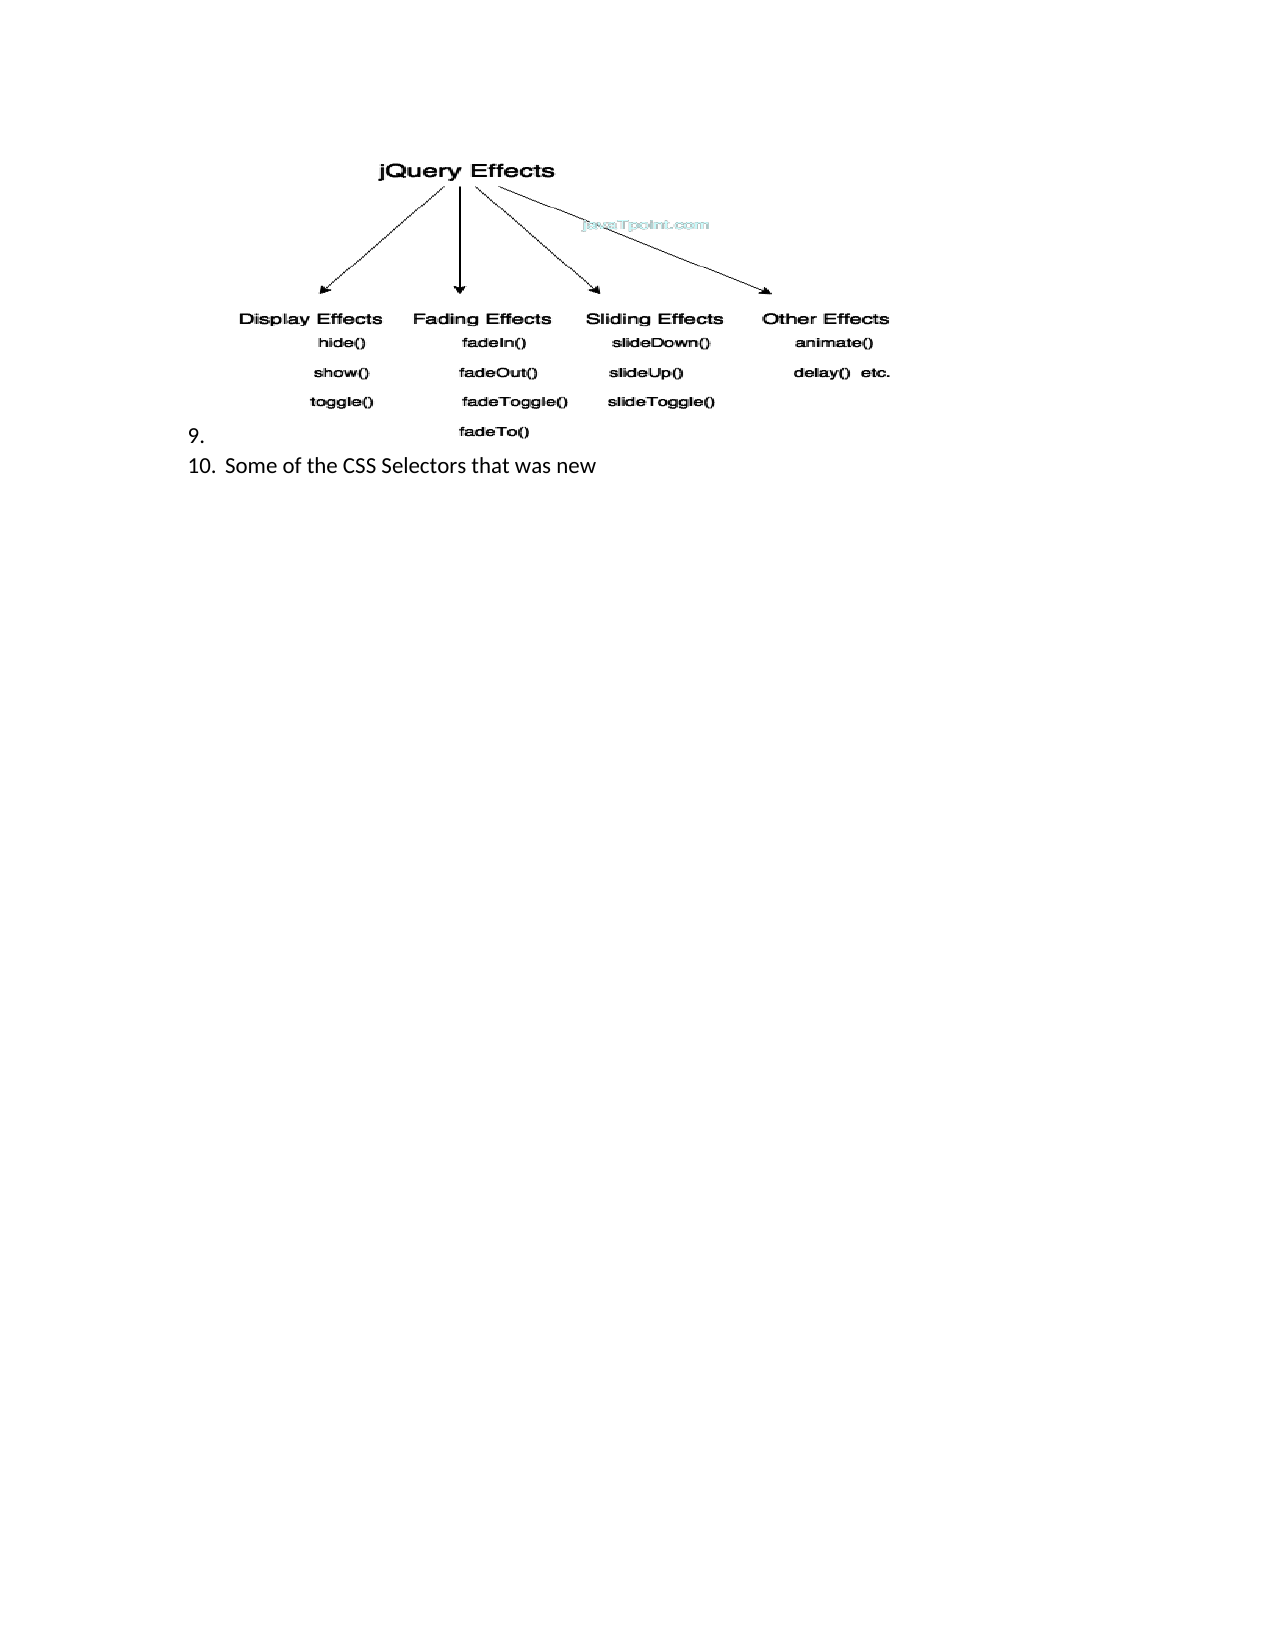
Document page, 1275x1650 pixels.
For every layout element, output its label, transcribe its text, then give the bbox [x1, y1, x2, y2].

picture [225, 150, 916, 443]
list Some of the CSS Selectors that was new [187, 451, 1125, 479]
